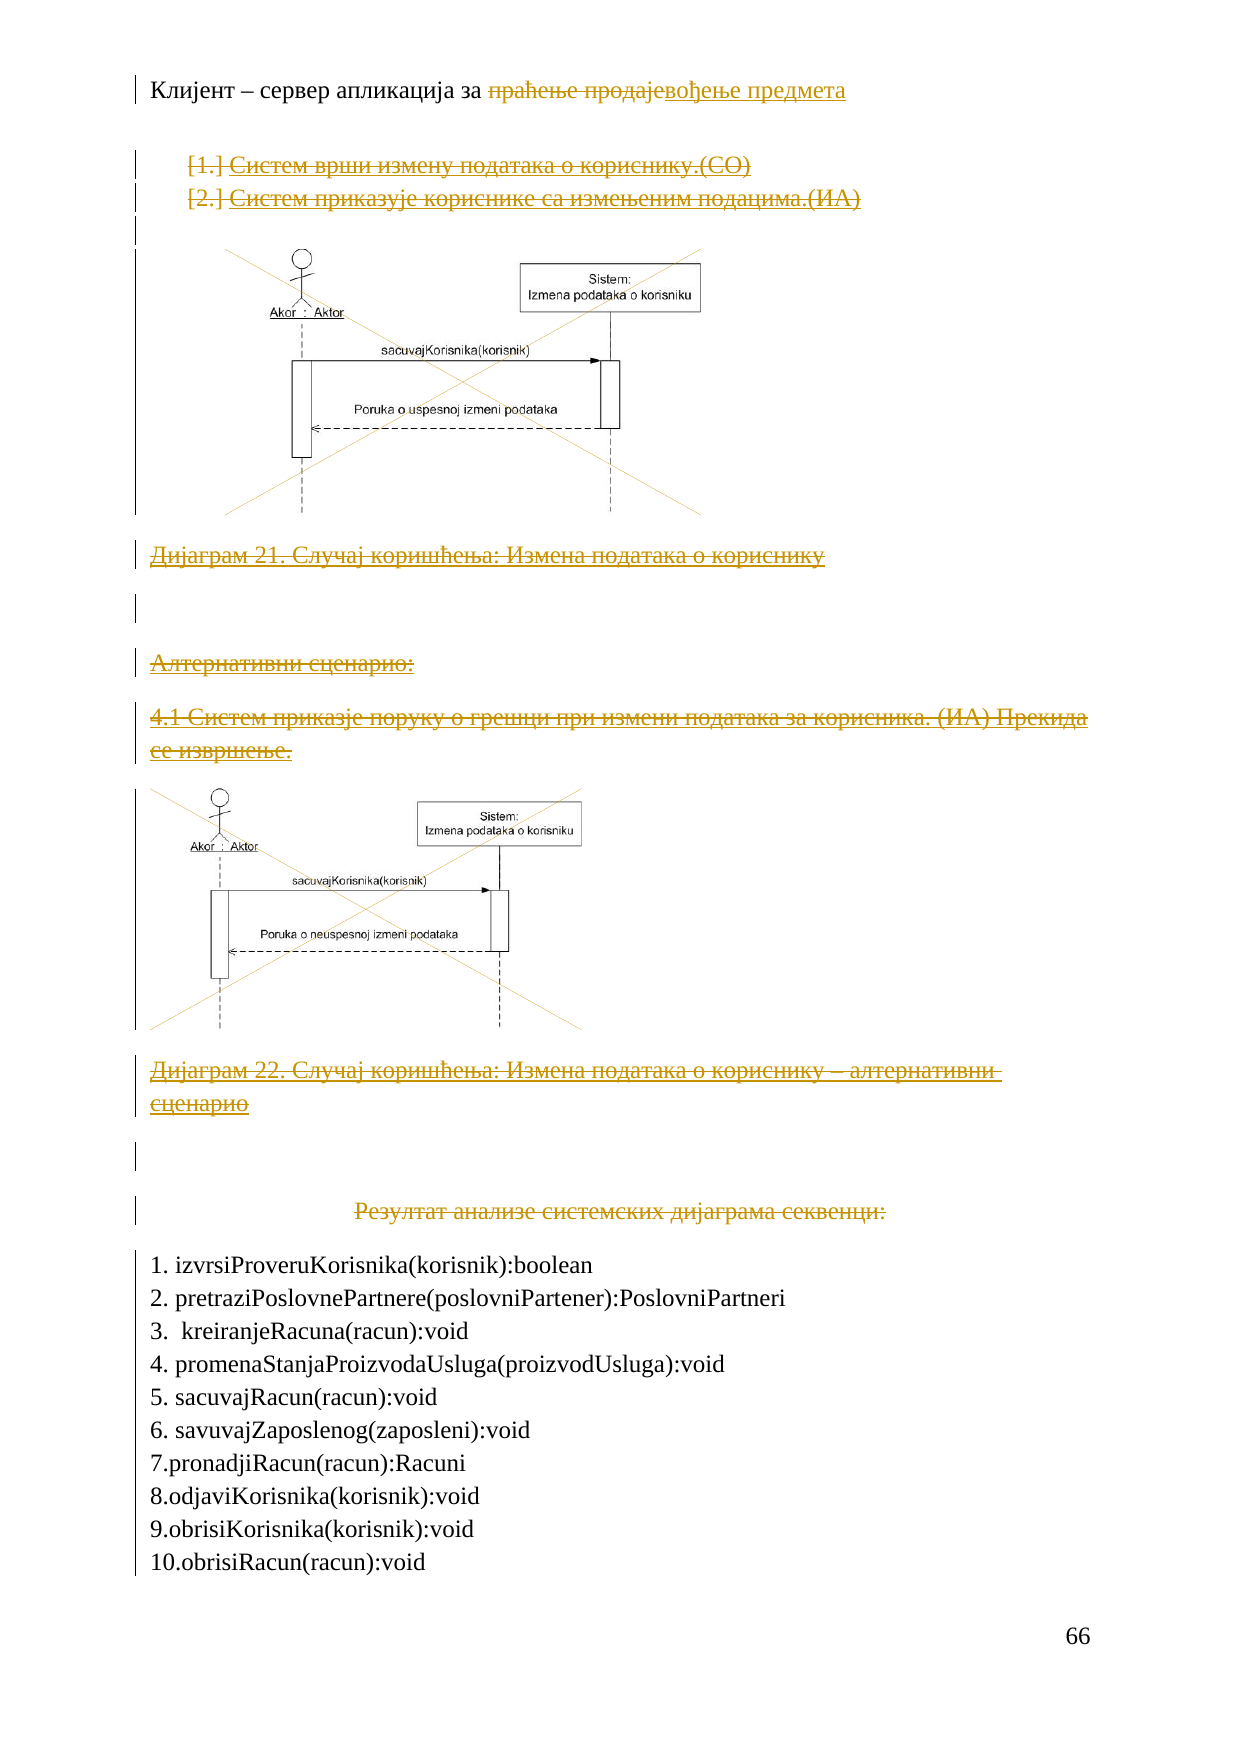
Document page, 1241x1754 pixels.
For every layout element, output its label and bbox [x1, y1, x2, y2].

picture [227, 249, 698, 381]
picture [368, 790, 582, 1029]
picture [226, 383, 700, 516]
picture [150, 790, 364, 1029]
picture [225, 250, 460, 514]
picture [465, 250, 701, 514]
picture [151, 910, 581, 1031]
picture [151, 788, 580, 908]
